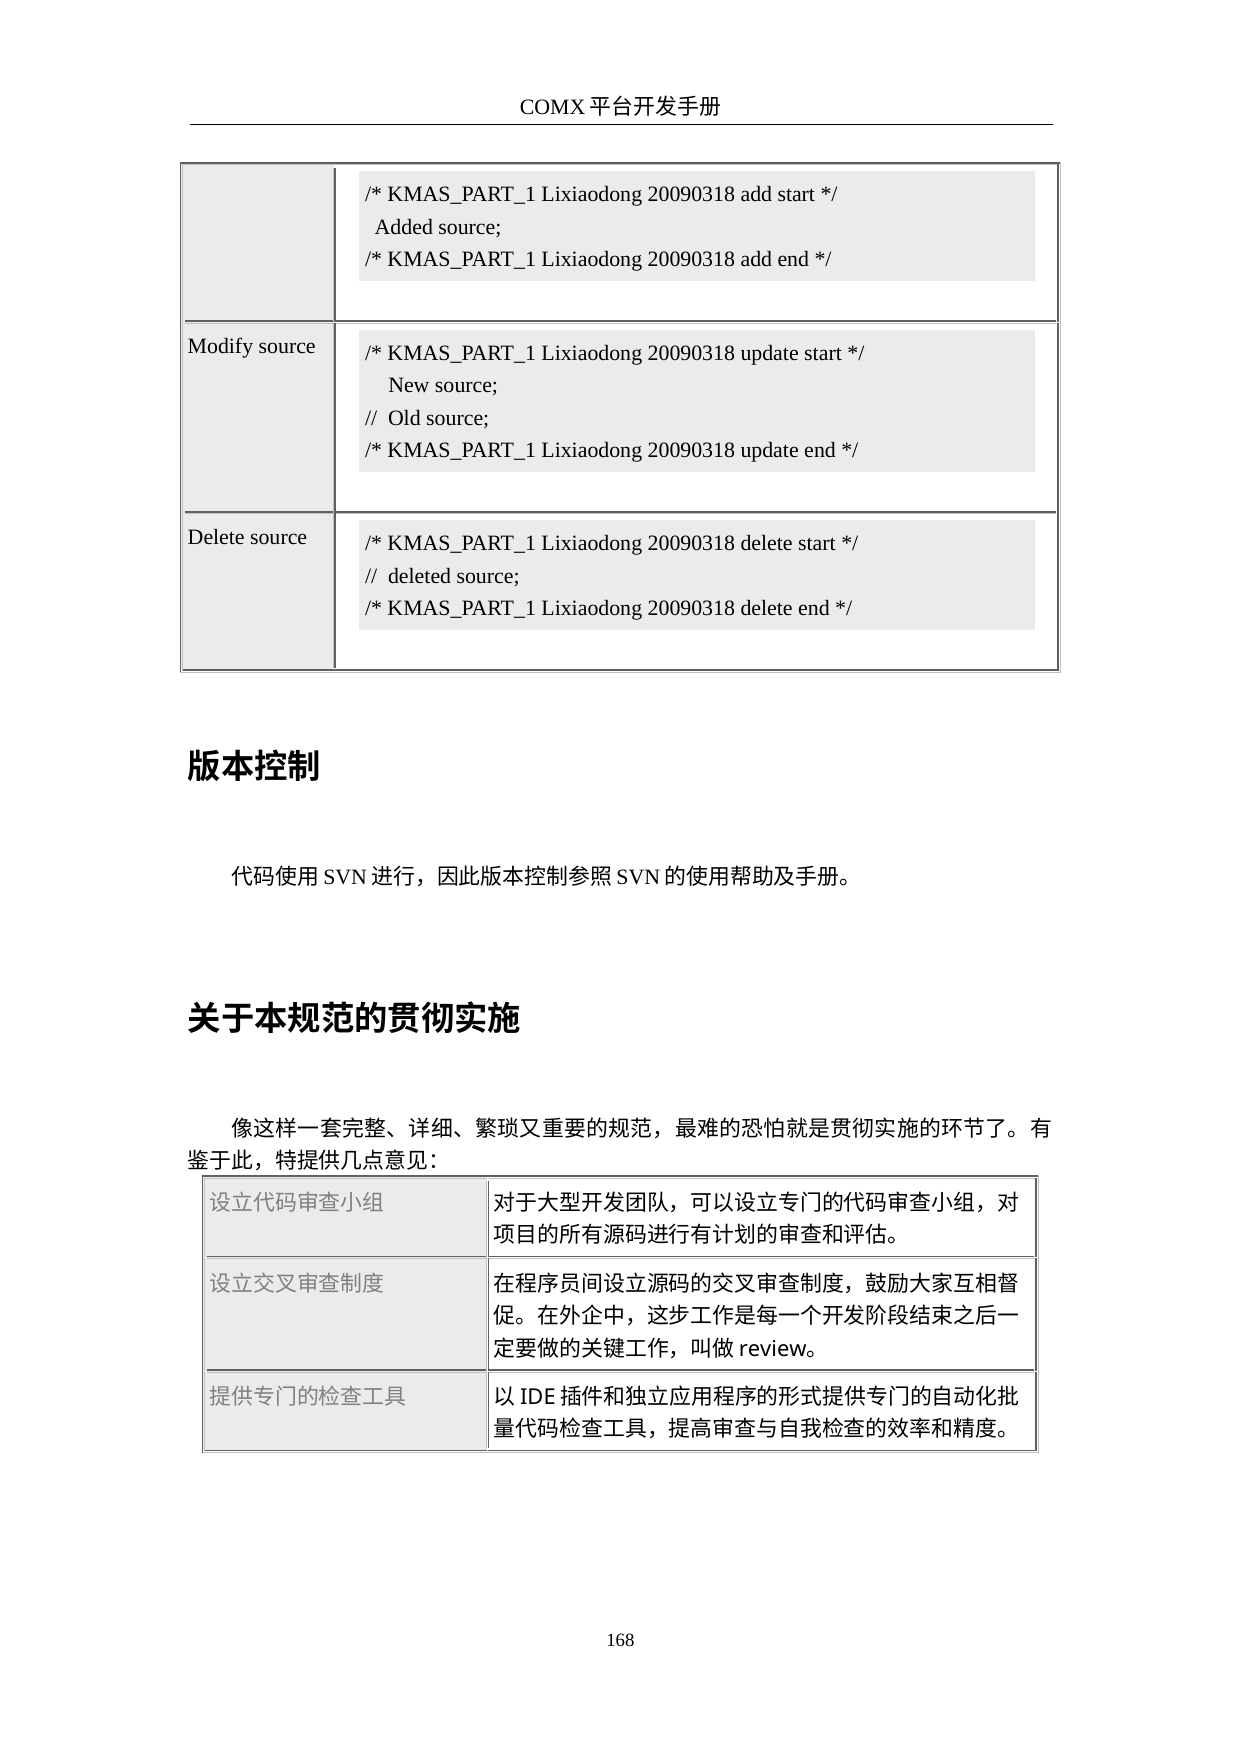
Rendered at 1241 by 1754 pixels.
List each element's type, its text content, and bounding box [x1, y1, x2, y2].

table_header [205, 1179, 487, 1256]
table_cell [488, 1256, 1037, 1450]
subtitle 版本控制 [187, 732, 1053, 797]
text 像这样一套完整、详细、繁琐又重要的规范，最难的恐怕就是贯彻实施的环节了。有鉴于此，特提供几点意见： [187, 1110, 1053, 1175]
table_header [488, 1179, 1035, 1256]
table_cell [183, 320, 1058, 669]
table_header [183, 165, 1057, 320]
subtitle 关于本规范的贯彻实施 [187, 983, 1053, 1048]
text 代码使用SVN进行，因此版本控制参照SVN的使用帮助及手册。 [187, 859, 1053, 891]
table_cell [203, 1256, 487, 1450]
